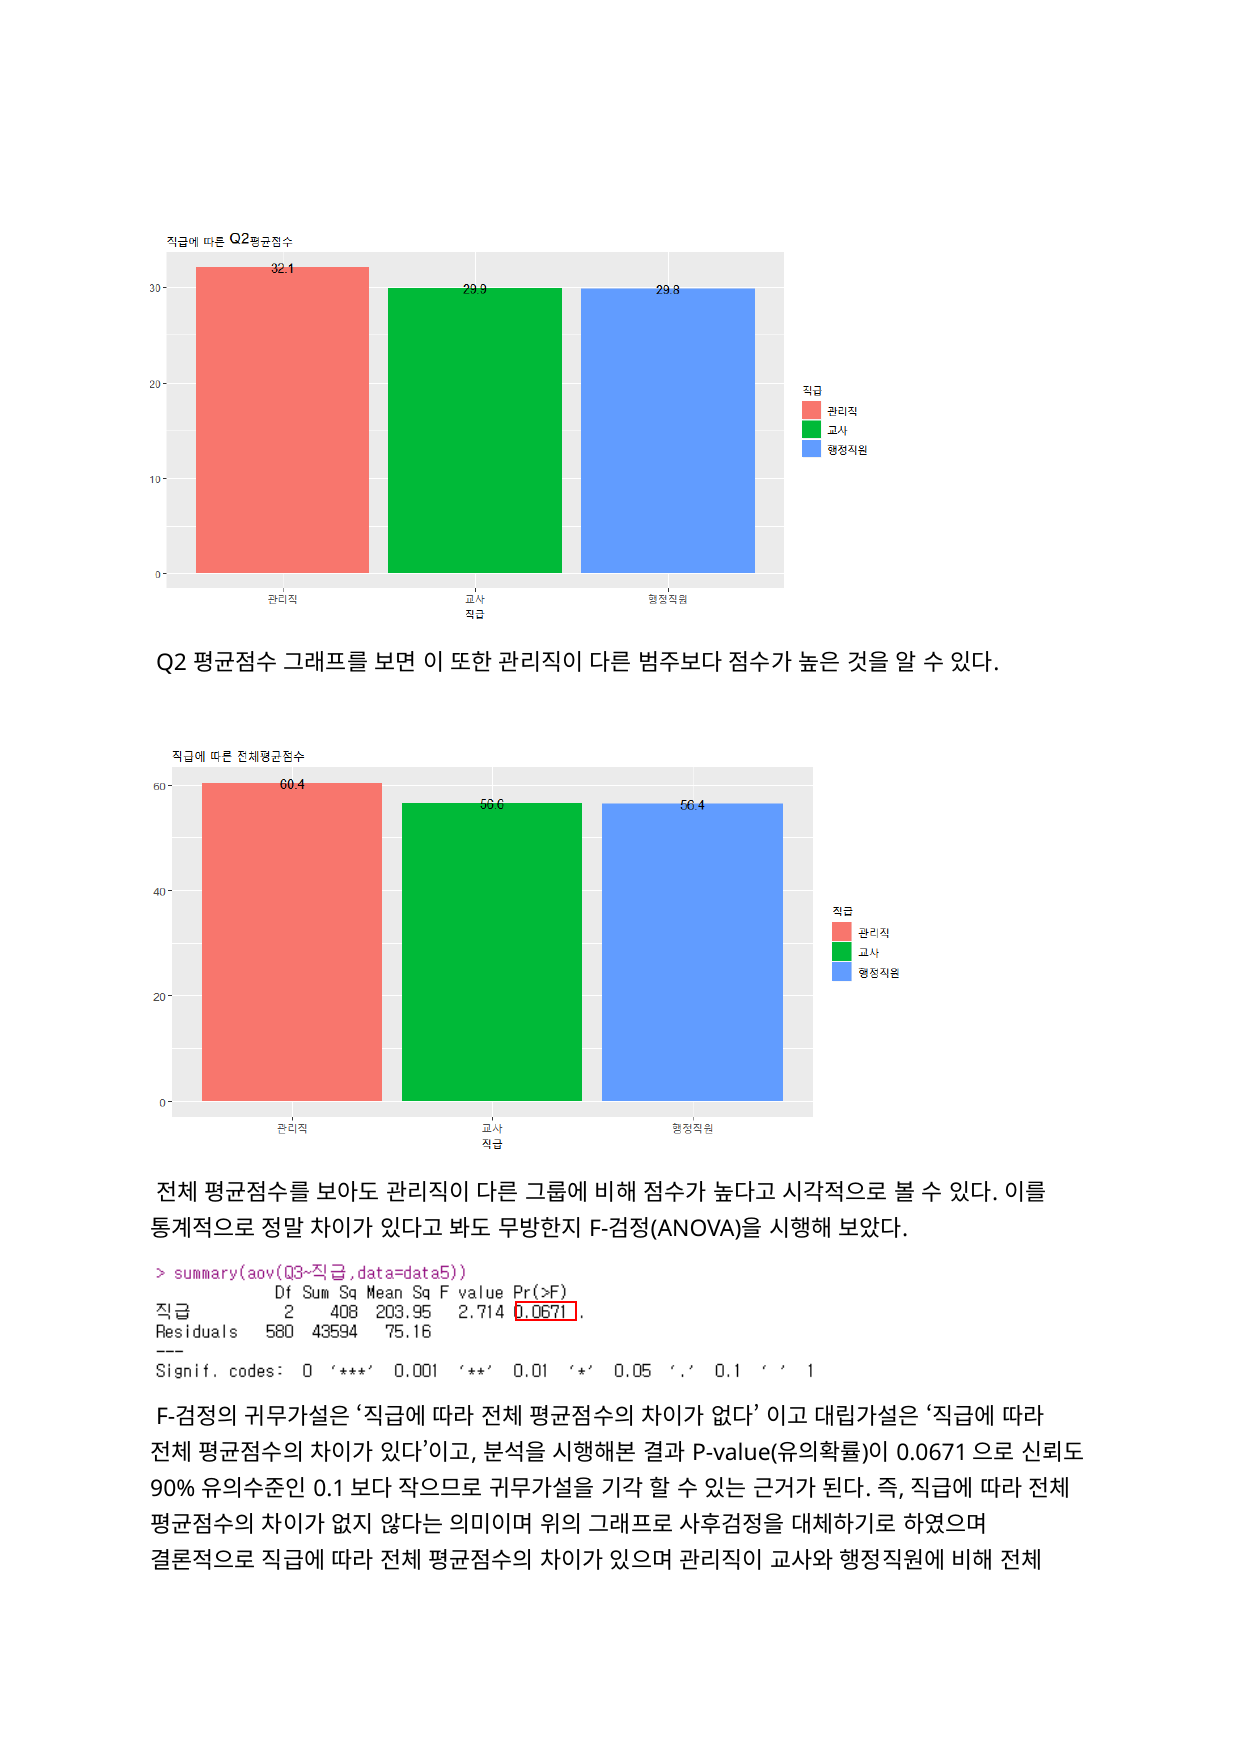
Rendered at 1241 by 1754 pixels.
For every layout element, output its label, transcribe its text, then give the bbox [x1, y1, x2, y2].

text 전체 평균점수를 보아도 관리직이 다른 그룹에 비해 점수가 높다고 시각적으로 볼 수 있다. 이를 통계적으로 정말 차이가 있다고 봐도 무방한지 F-검정(ANOVA)을 시행해 보았다. [150, 1174, 1090, 1243]
picture [150, 746, 916, 1155]
text Q2 평균점수 그래프를 보면 이 또한 관리직이 다른 범주보다 점수가 높은 것을 알 수 있다. [150, 644, 1090, 677]
picture [155, 1262, 824, 1380]
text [150, 1398, 1090, 1575]
picture [150, 227, 876, 626]
